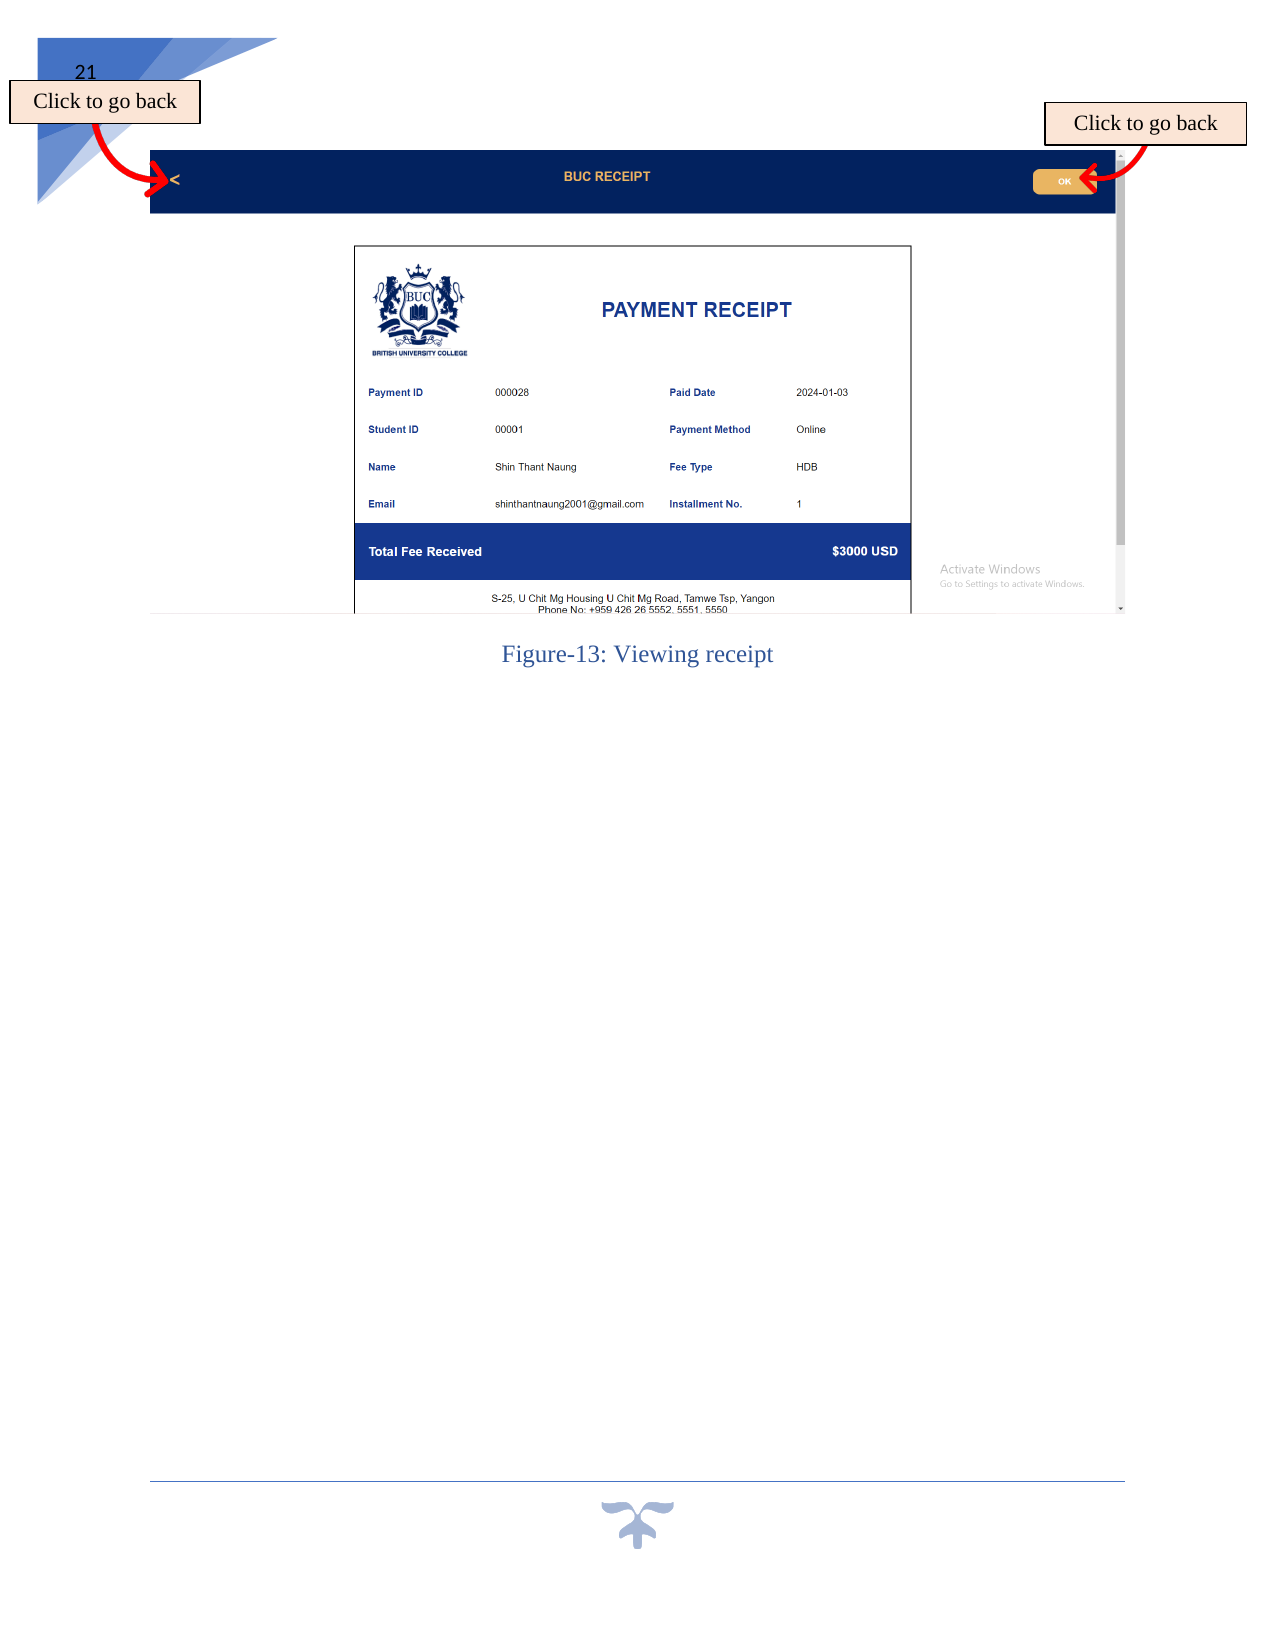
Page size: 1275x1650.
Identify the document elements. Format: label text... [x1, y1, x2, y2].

picture [37, 37, 1157, 614]
text Figure-13: Viewing receipt [150, 639, 1125, 668]
